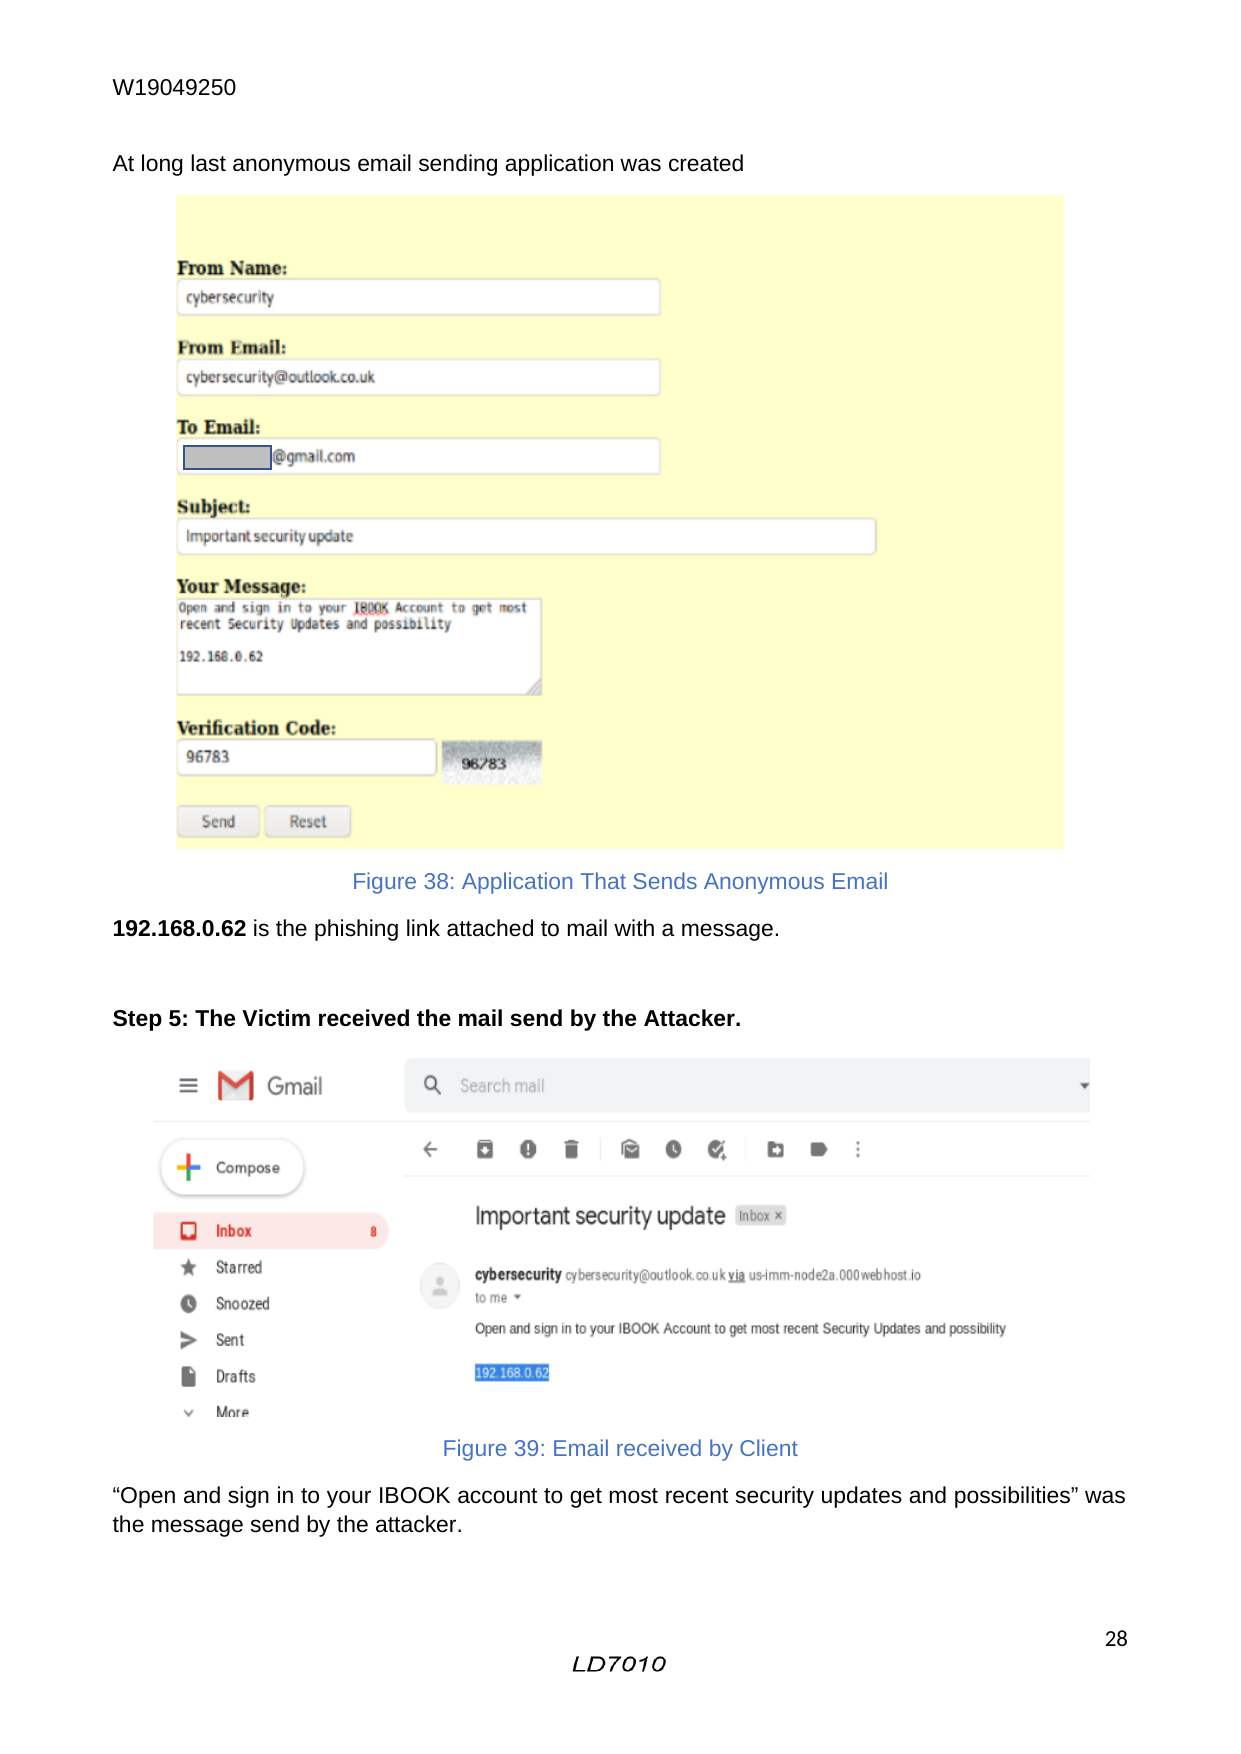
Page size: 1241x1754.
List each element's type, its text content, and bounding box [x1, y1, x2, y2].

picture [176, 195, 1064, 849]
text 192.168.0.62 is the phishing link attached to mail with a message. [112, 915, 1128, 941]
text Figure 38: Application That Sends Anonymous Email [112, 868, 1128, 894]
picture [567, 1652, 673, 1675]
text At long last anonymous email sending application was created [112, 150, 1128, 176]
picture [150, 1050, 1091, 1417]
text Figure 39: Email received by Client [112, 1435, 1128, 1462]
text “Open and sign in to your IBOOK account to get most recent security updates and possibilities” was the message send by the attacker. [112, 1482, 1128, 1537]
text Step 5: The Victim received the mail send by the Attacker. [112, 1005, 1128, 1031]
